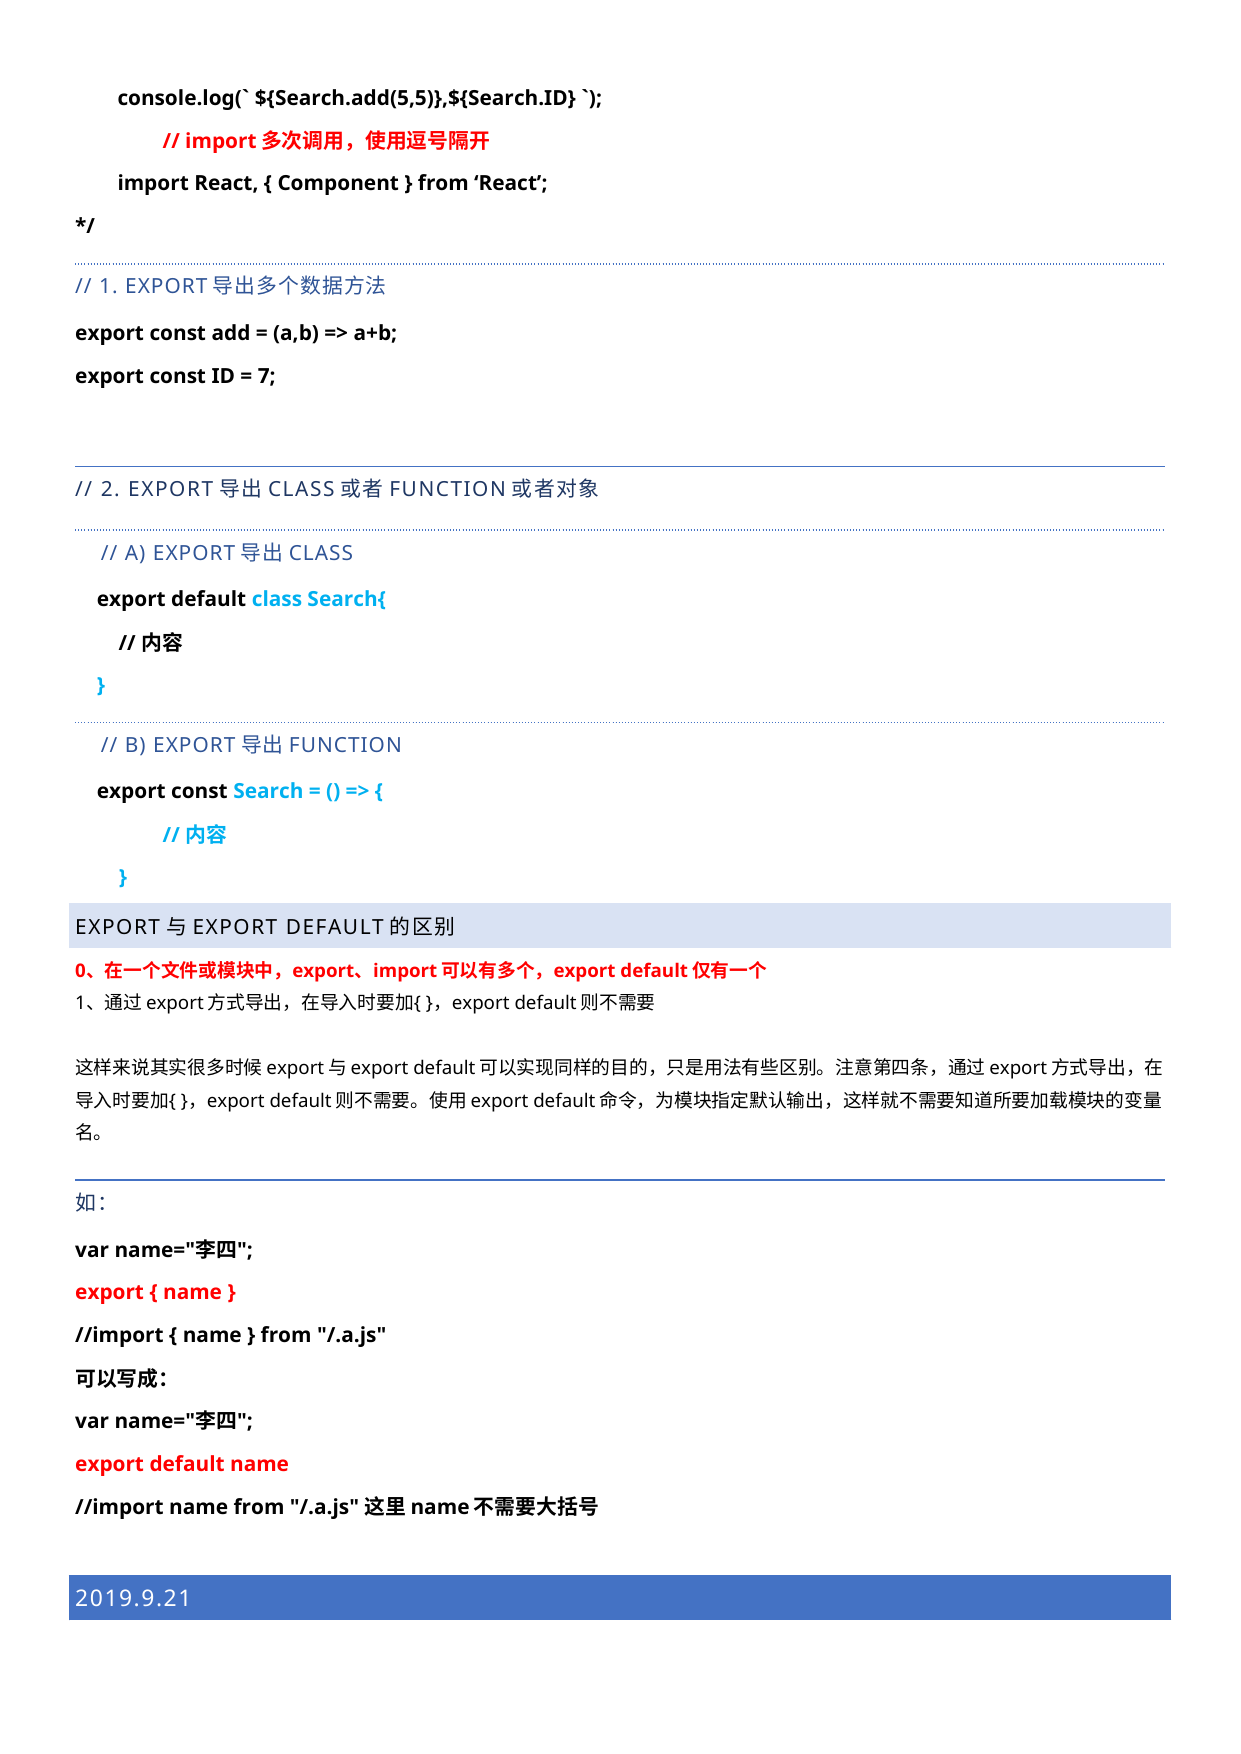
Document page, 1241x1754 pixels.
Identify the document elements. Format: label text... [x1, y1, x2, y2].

text var name="李四"; [75, 1232, 1165, 1264]
text import React, { Component } from ‘React’; [75, 167, 1165, 199]
text 0、在一个文件或模块中，export、import可以有多个，export default仅有一个 [75, 953, 1165, 985]
text export default name [75, 1447, 1165, 1479]
text export { name } [75, 1275, 1165, 1307]
subtitle Export与export default的区别 [75, 910, 1165, 942]
text export const ID = 7; [75, 359, 1165, 391]
text 这样来说其实很多时候export与export default可以实现同样的目的，只是用法有些区别。注意第四条，通过export方式导出，在导入时要加{ }，export default则不需要。使用export default命令，为模块指定默认输出，这样就不需要知道所要加载模块的变量名。 [75, 1050, 1165, 1148]
subtitle // 1. export导出多个数据方法 [75, 263, 1165, 301]
text var name="李四"; [75, 1404, 1165, 1436]
text //import name from "/.a.js" 这里name不需要大括号 [75, 1489, 1165, 1522]
text } [75, 860, 1165, 893]
subtitle 2019.9.21 [75, 1582, 1165, 1614]
text // import多次调用，使用逗号隔开 [119, 124, 1165, 156]
text // 内容 [75, 817, 1165, 850]
text // 内容 [75, 625, 1165, 658]
text */ [75, 209, 1165, 242]
text export const Search = () => { [75, 774, 1165, 807]
subtitle // b) export导出function [75, 721, 1165, 759]
text 1、通过export方式导出，在导入时要加{ }，export default则不需要 [75, 985, 1165, 1018]
text } [75, 668, 1165, 701]
subtitle // a) export导出class [75, 529, 1165, 567]
text console.log(` ${Search.add(5,5)},${Search.ID} `); [75, 81, 1165, 113]
subtitle // 2. export导出class或者function或者对象 [75, 467, 1165, 504]
subtitle 如： [75, 1181, 1165, 1217]
text export const add = (a,b) => a+b; [75, 316, 1165, 348]
text //import { name } from "/.a.js" [75, 1318, 1165, 1350]
text 可以写成： [75, 1361, 1165, 1393]
text export default class Search{ [75, 582, 1165, 615]
